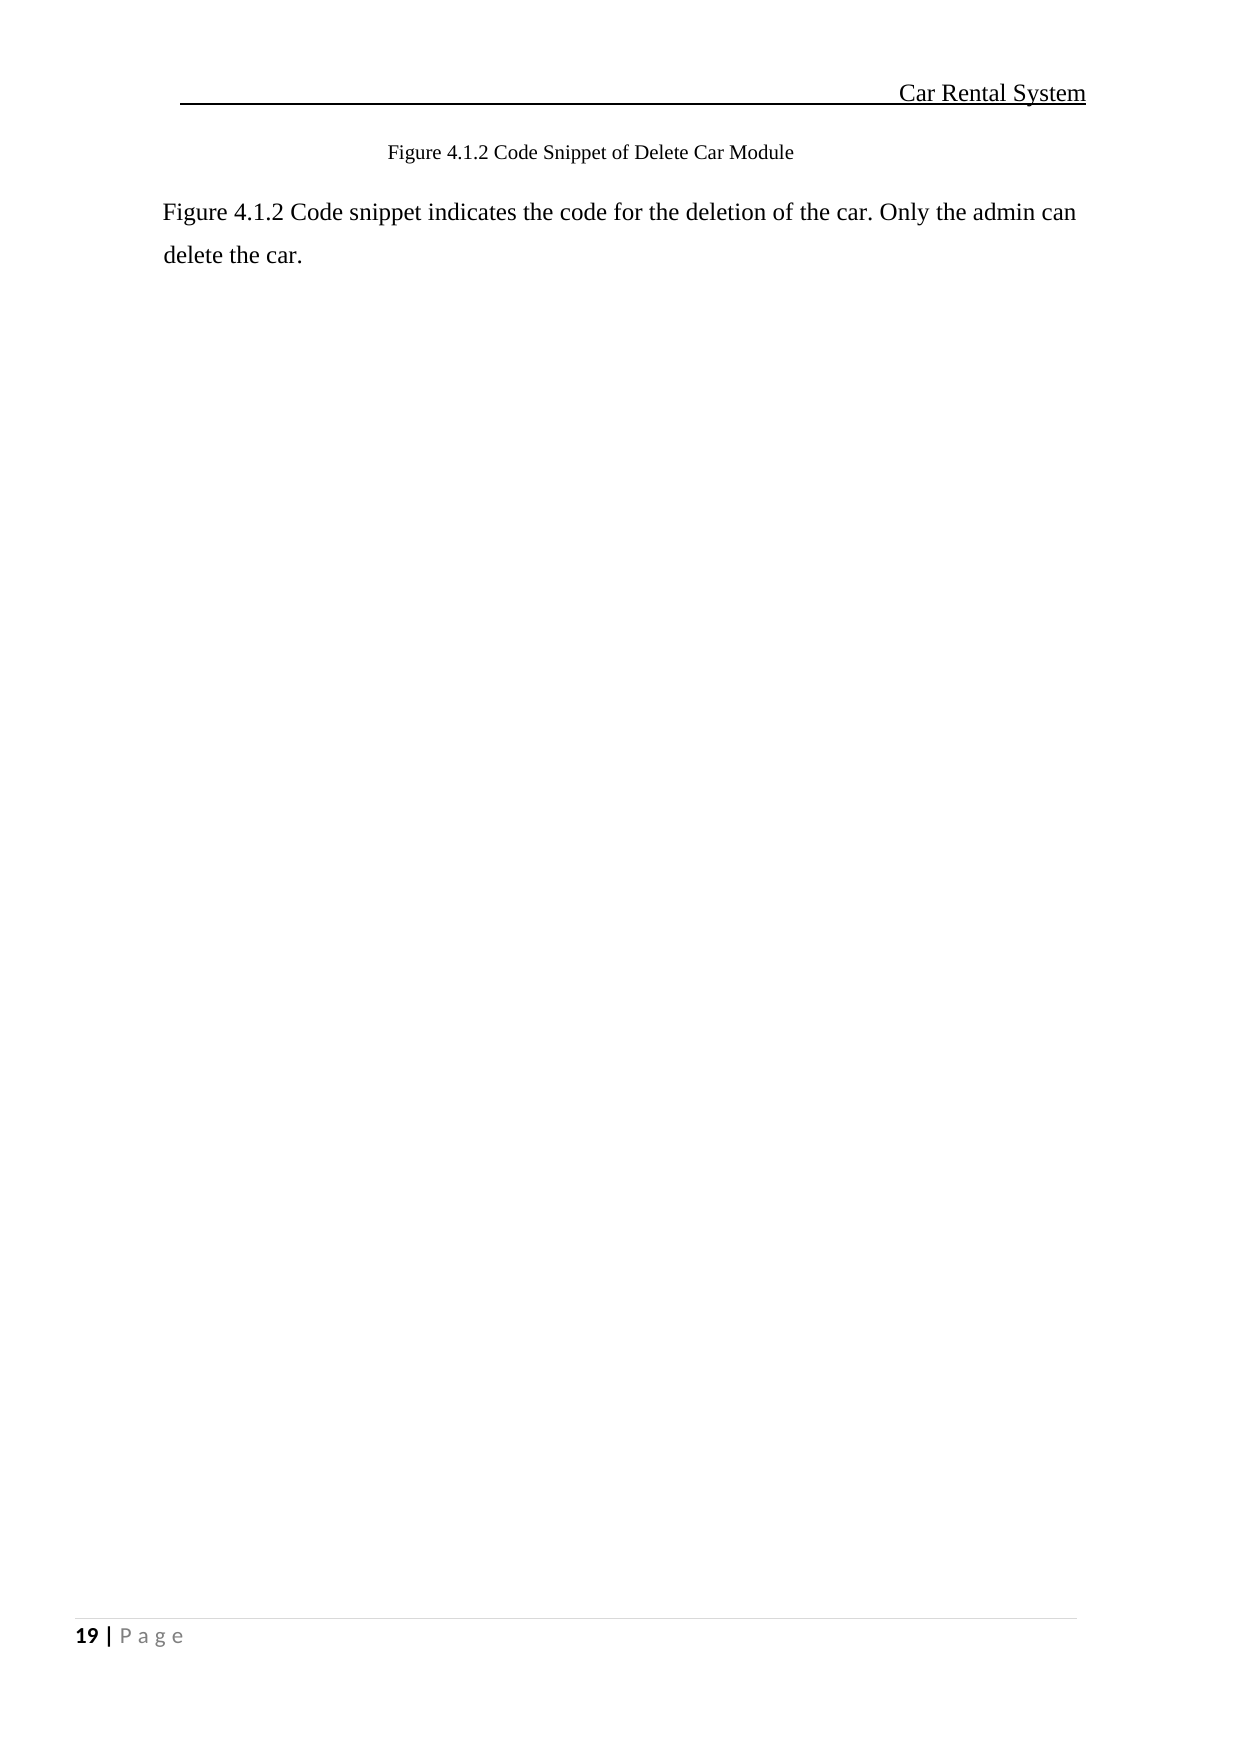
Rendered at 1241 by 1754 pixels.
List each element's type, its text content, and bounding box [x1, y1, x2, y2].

text Figure 4.1.2 Code snippet indicates the code for the deletion of the car. Only the admin can delete the car. [162, 197, 1077, 268]
subtitle Figure 4.1.2 Code Snippet of Delete Car Module [309, 140, 913, 164]
